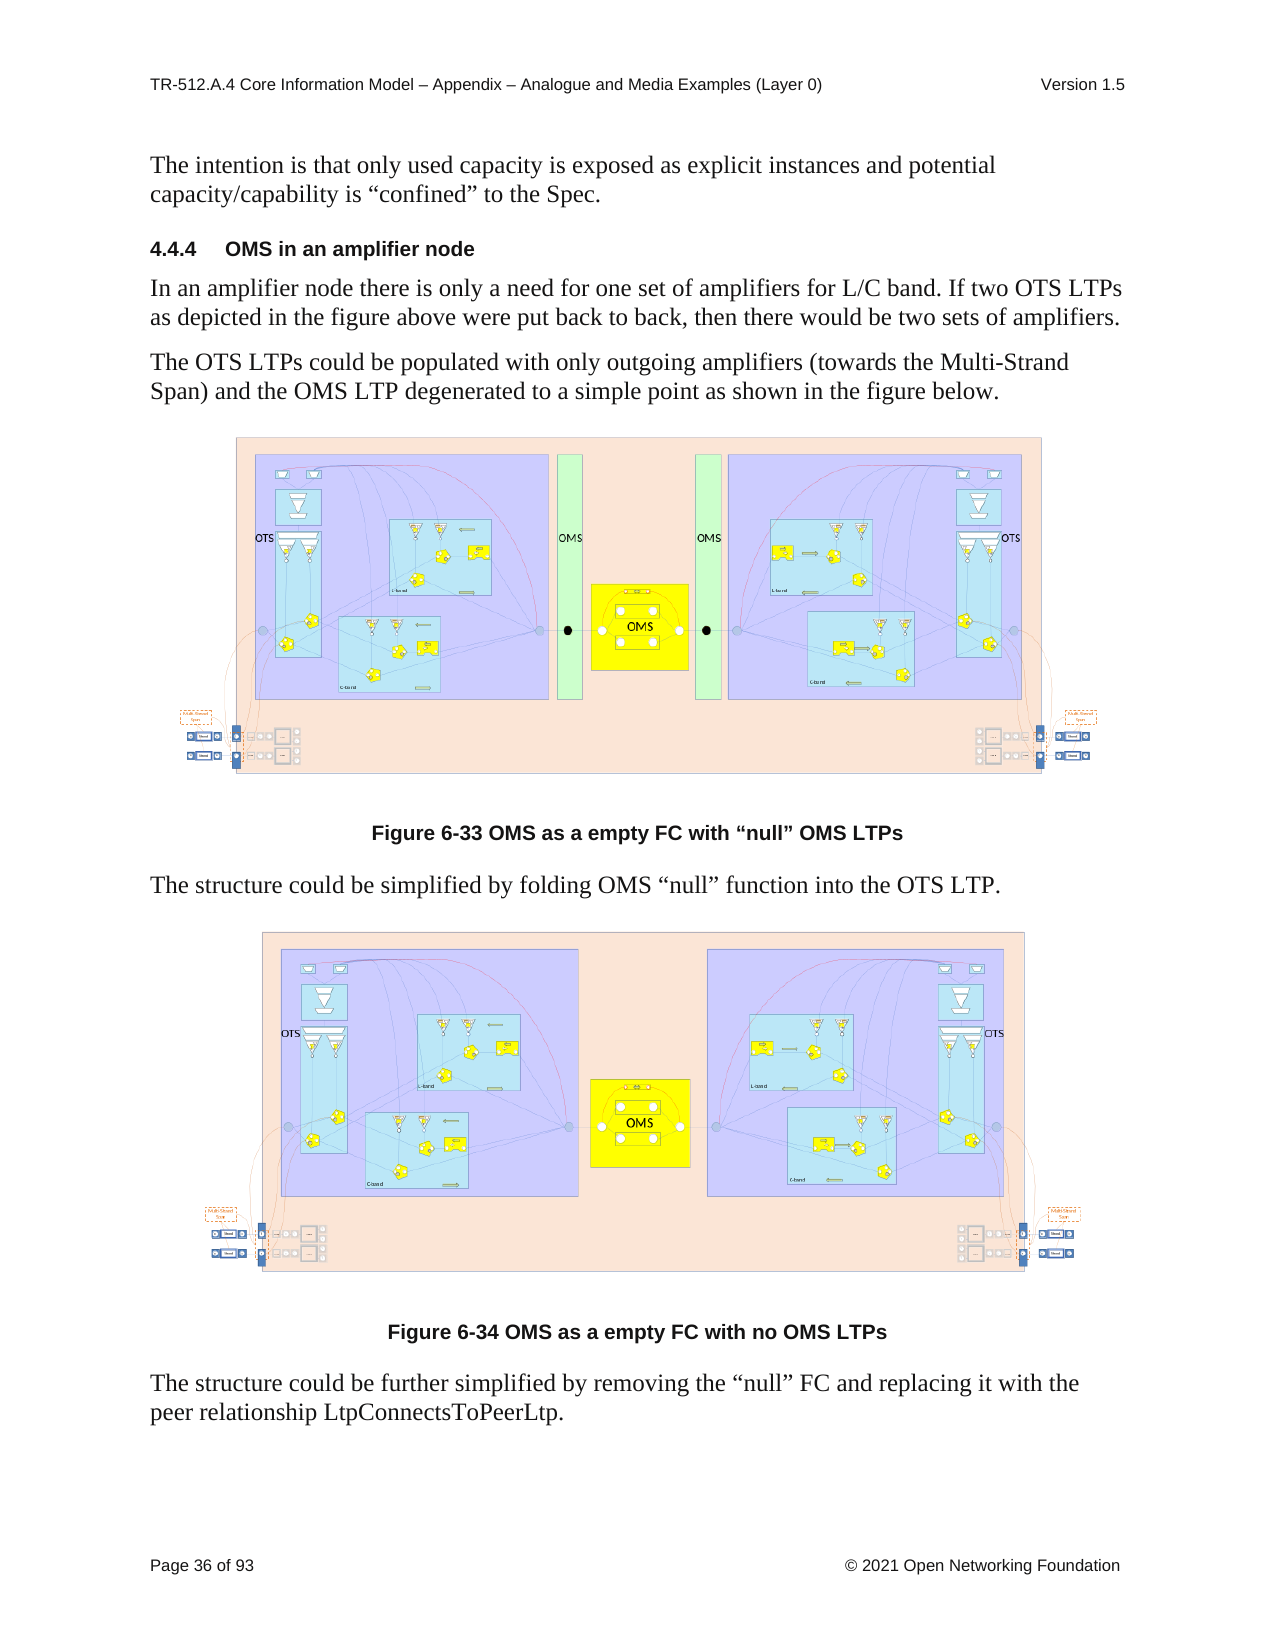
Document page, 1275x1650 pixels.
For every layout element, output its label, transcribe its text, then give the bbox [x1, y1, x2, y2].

text The intention is that only used capacity is exposed as explicit instances and potential capacity/capability is “confined” to the Spec. [150, 150, 1125, 207]
text In an amplifier node there is only a need for one set of amplifiers for L/C band. If two OTS LTPs as depicted in the figure above were put back to back, then there would be two sets of amplifiers. [150, 273, 1125, 331]
subtitle OMS in an amplifier node [150, 237, 1125, 261]
text The OTS LTPs could be populated with only outgoing amplifiers (towards the Multi-Strand Span) and the OMS LTP degenerated to a simple point as shown in the figure below. [150, 347, 1125, 405]
text The structure could be simplified by folding OMS “null” function into the OTS LTP. [150, 870, 1125, 899]
text The structure could be further simplified by removing the “null” FC and replacing it with the peer relationship LtpConnectsToPeerLtp. [150, 1368, 1125, 1426]
